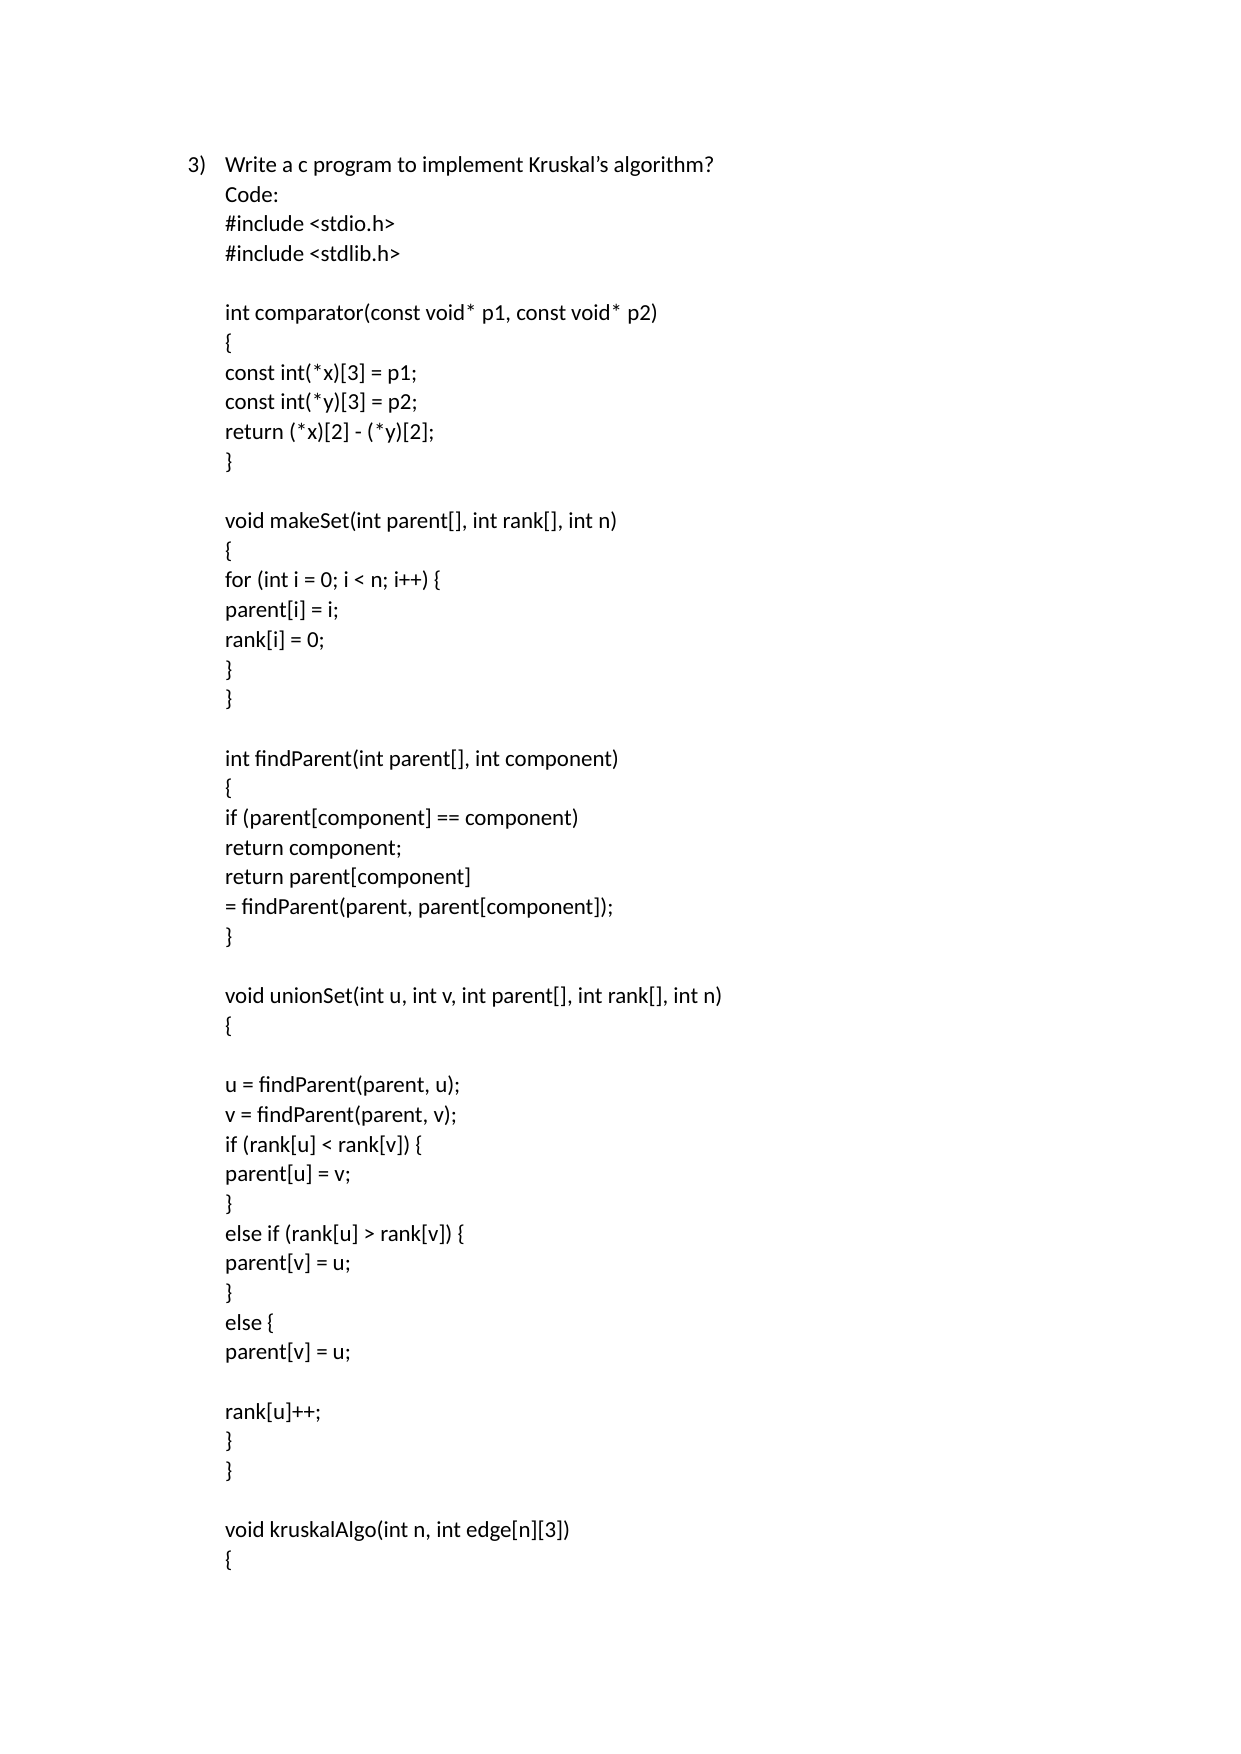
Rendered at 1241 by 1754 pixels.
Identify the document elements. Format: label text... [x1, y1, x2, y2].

list { [225, 1545, 1090, 1573]
list } [225, 1456, 1090, 1484]
list void unionSet(int u, int v, int parent[], int rank[], int n) [225, 981, 1090, 1009]
list rank[u]++; [225, 1397, 1090, 1425]
list { [225, 773, 1090, 801]
list v = findParent(parent, v); [225, 1100, 1090, 1128]
list } [225, 922, 1090, 950]
list if (parent[component] == component) [225, 803, 1090, 831]
list void makeSet(int parent[], int rank[], int n) [225, 506, 1090, 534]
list void kruskalAlgo(int n, int edge[n][3]) [225, 1516, 1090, 1544]
list parent[i] = i; [225, 595, 1090, 623]
list } [225, 1278, 1090, 1306]
list } [225, 655, 1090, 683]
list } [225, 684, 1090, 712]
list #include <stdlib.h> [225, 239, 1090, 267]
list return component; [225, 833, 1090, 861]
list int comparator(const void* p1, const void* p2) [225, 298, 1090, 326]
list for (int i = 0; i < n; i++) { [225, 566, 1090, 594]
list Code: [225, 180, 1090, 208]
list parent[v] = u; [225, 1248, 1090, 1276]
list else if (rank[u] > rank[v]) { [225, 1219, 1090, 1247]
list } [225, 1427, 1090, 1454]
list return parent[component] [225, 862, 1090, 891]
list { [225, 328, 1090, 356]
list #include <stdio.h> [225, 209, 1090, 237]
list parent[u] = v; [225, 1159, 1090, 1187]
list { [225, 1011, 1090, 1039]
list parent[v] = u; [225, 1337, 1090, 1366]
list return (*x)[2] - (*y)[2]; [225, 417, 1090, 445]
list = findParent(parent, parent[component]); [225, 892, 1090, 920]
list rank[i] = 0; [225, 625, 1090, 653]
list int findParent(int parent[], int component) [225, 744, 1090, 772]
list const int(*x)[3] = p1; [225, 358, 1090, 386]
list u = findParent(parent, u); [225, 1070, 1090, 1098]
list else { [225, 1308, 1090, 1336]
list Write a c program to implement Kruskal’s algorithm? [187, 150, 1090, 178]
list if (rank[u] < rank[v]) { [225, 1130, 1090, 1158]
list } [225, 447, 1090, 475]
list } [225, 1189, 1090, 1217]
list { [225, 536, 1090, 564]
list const int(*y)[3] = p2; [225, 387, 1090, 416]
